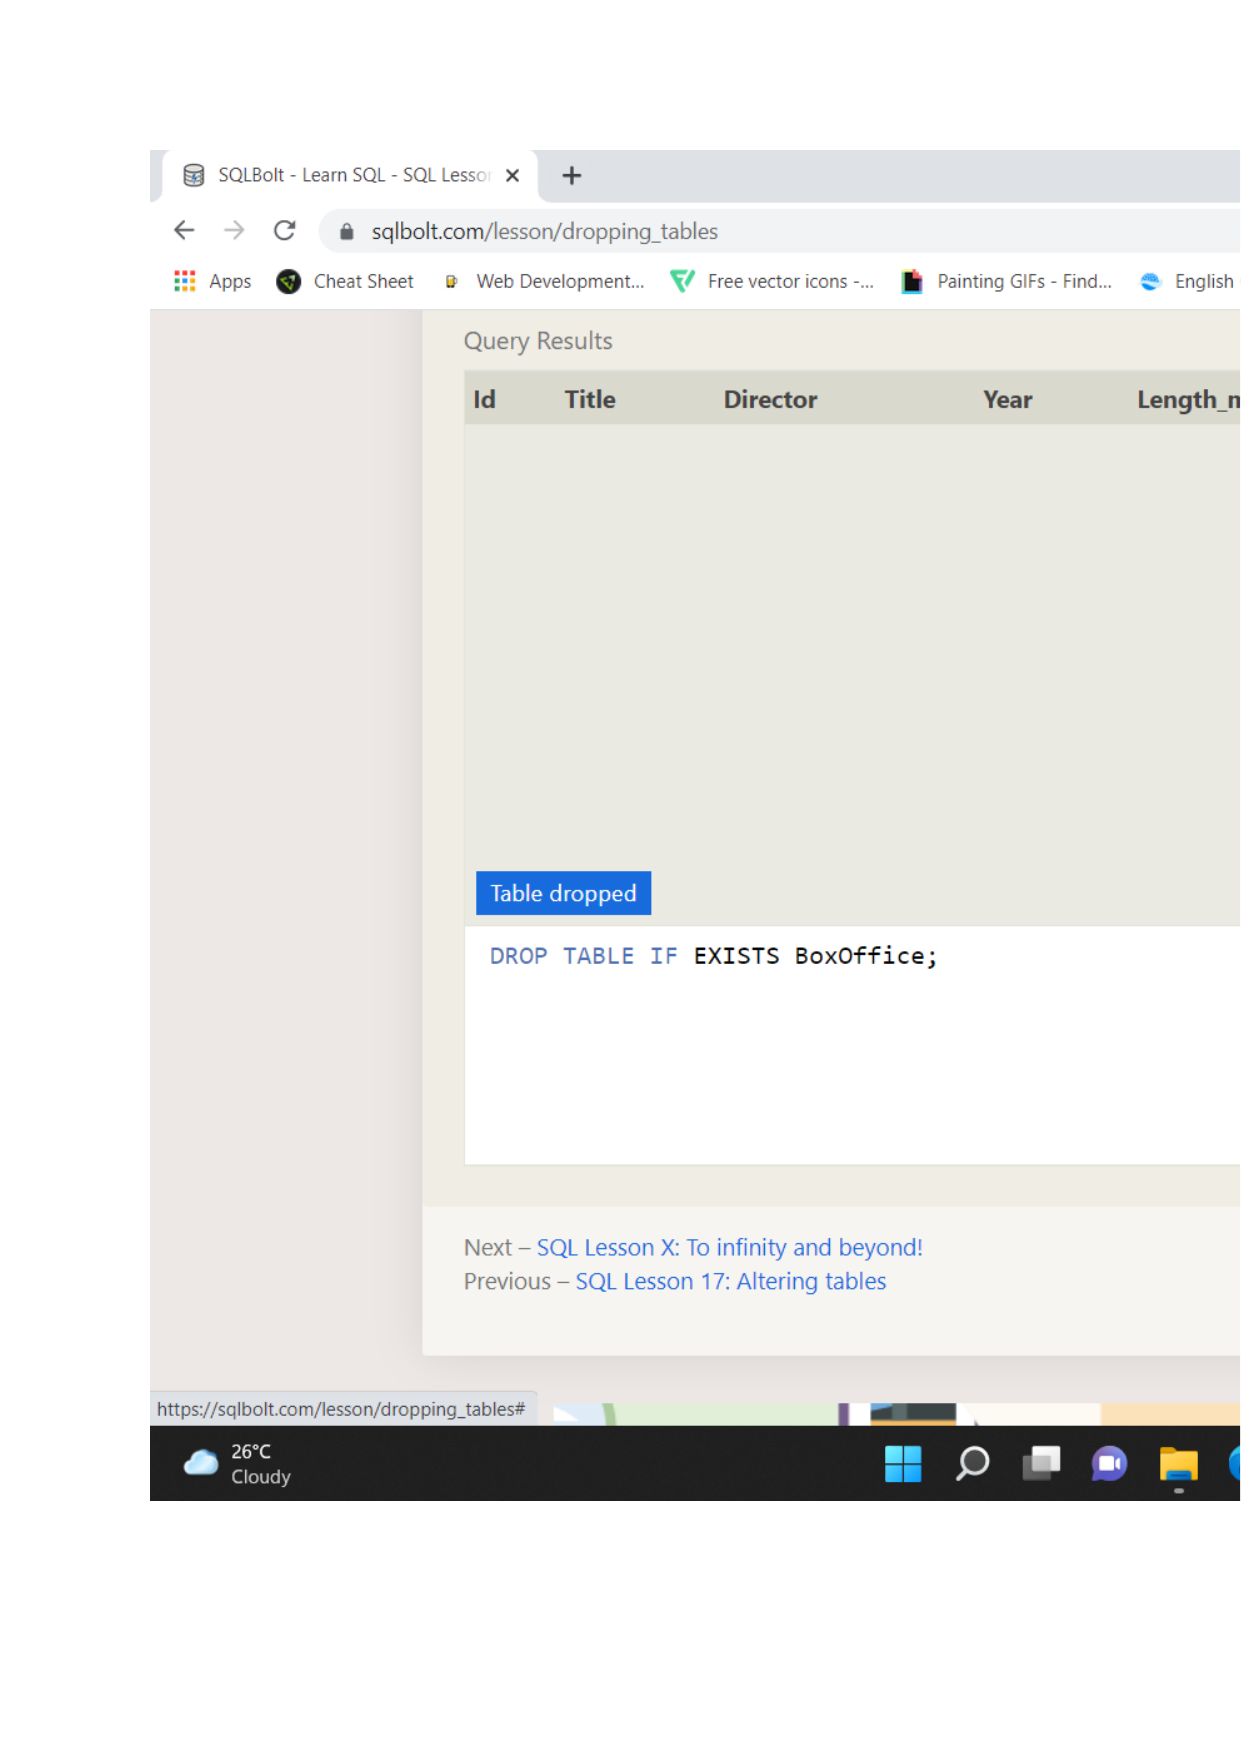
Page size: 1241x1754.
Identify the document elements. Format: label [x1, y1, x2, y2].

picture [150, 150, 1241, 1501]
